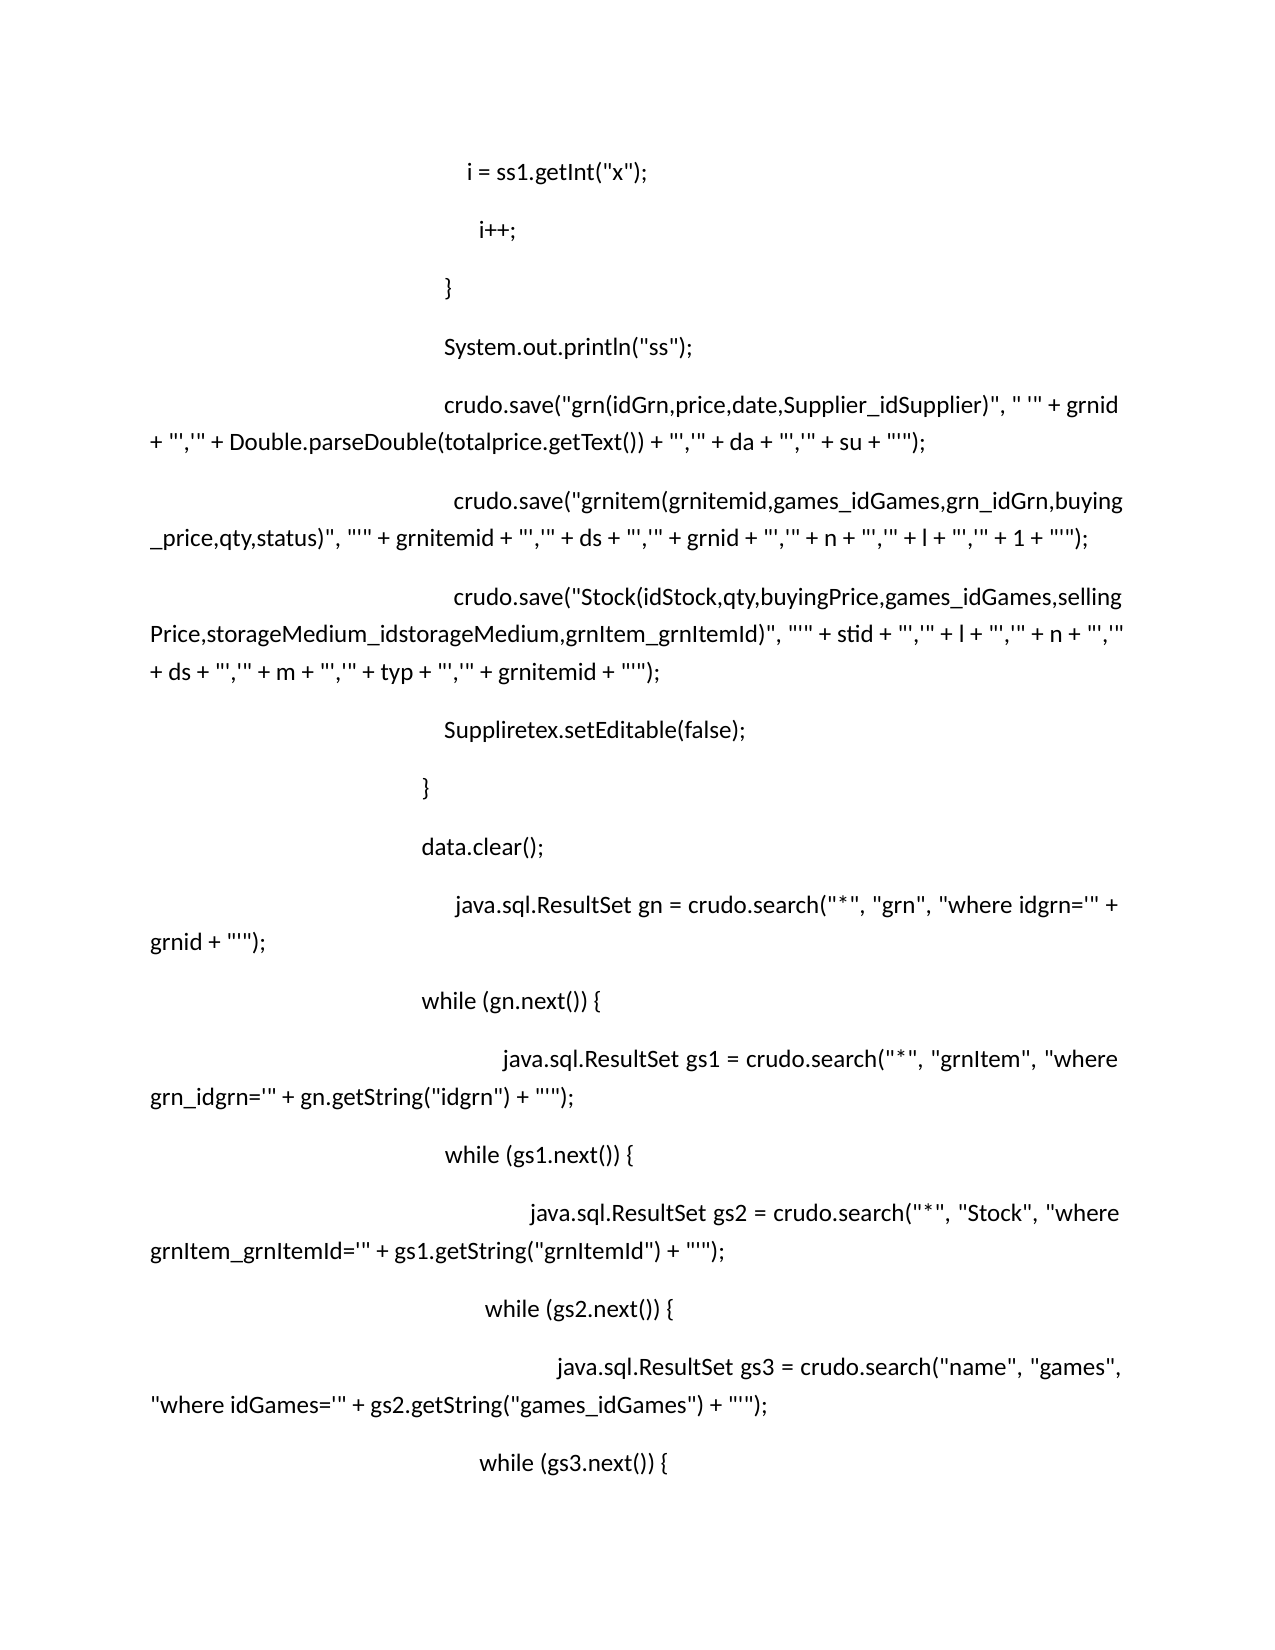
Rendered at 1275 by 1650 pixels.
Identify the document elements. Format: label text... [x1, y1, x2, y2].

text crudo.save("Stock(idStock,qty,buyingPrice,games_idGames,sellingPrice,storageMedium_idstorageMedium,grnItem_grnItemId)", "'" + stid + "','" + l + "','" + n + "','" + ds + "','" + m + "','" + typ + "','" + grnitemid + "'"); [150, 575, 1125, 687]
text while (gn.next()) { [150, 979, 1125, 1017]
text data.clear(); [150, 825, 1125, 862]
text java.sql.ResultSet gs2 = crudo.search("*", "Stock", "where grnItem_grnItemId='" + gs1.getString("grnItemId") + "'"); [150, 1192, 1125, 1267]
text } [150, 267, 1125, 304]
text while (gs1.next()) { [150, 1133, 1125, 1171]
text java.sql.ResultSet gn = crudo.search("*", "grn", "where idgrn='" + grnid + "'"); [150, 883, 1125, 958]
text i = ss1.getInt("x"); [150, 150, 1125, 187]
text java.sql.ResultSet gs3 = crudo.search("name", "games", "where idGames='" + gs2.getString("games_idGames") + "'"); [150, 1346, 1125, 1421]
text Suppliretex.setEditable(false); [150, 708, 1125, 746]
text while (gs2.next()) { [150, 1287, 1125, 1325]
text System.out.println("ss"); [150, 325, 1125, 362]
text while (gs3.next()) { [150, 1442, 1125, 1479]
text crudo.save("grn(idGrn,price,date,Supplier_idSupplier)", " '" + grnid + "','" + Double.parseDouble(totalprice.getText()) + "','" + da + "','" + su + "'"); [150, 383, 1125, 458]
text i++; [150, 208, 1125, 246]
text crudo.save("grnitem(grnitemid,games_idGames,grn_idGrn,buying_price,qty,status)", "'" + grnitemid + "','" + ds + "','" + grnid + "','" + n + "','" + l + "','" + 1 + "'"); [150, 479, 1125, 554]
text } [150, 767, 1125, 804]
text java.sql.ResultSet gs1 = crudo.search("*", "grnItem", "where grn_idgrn='" + gn.getString("idgrn") + "'"); [150, 1037, 1125, 1112]
